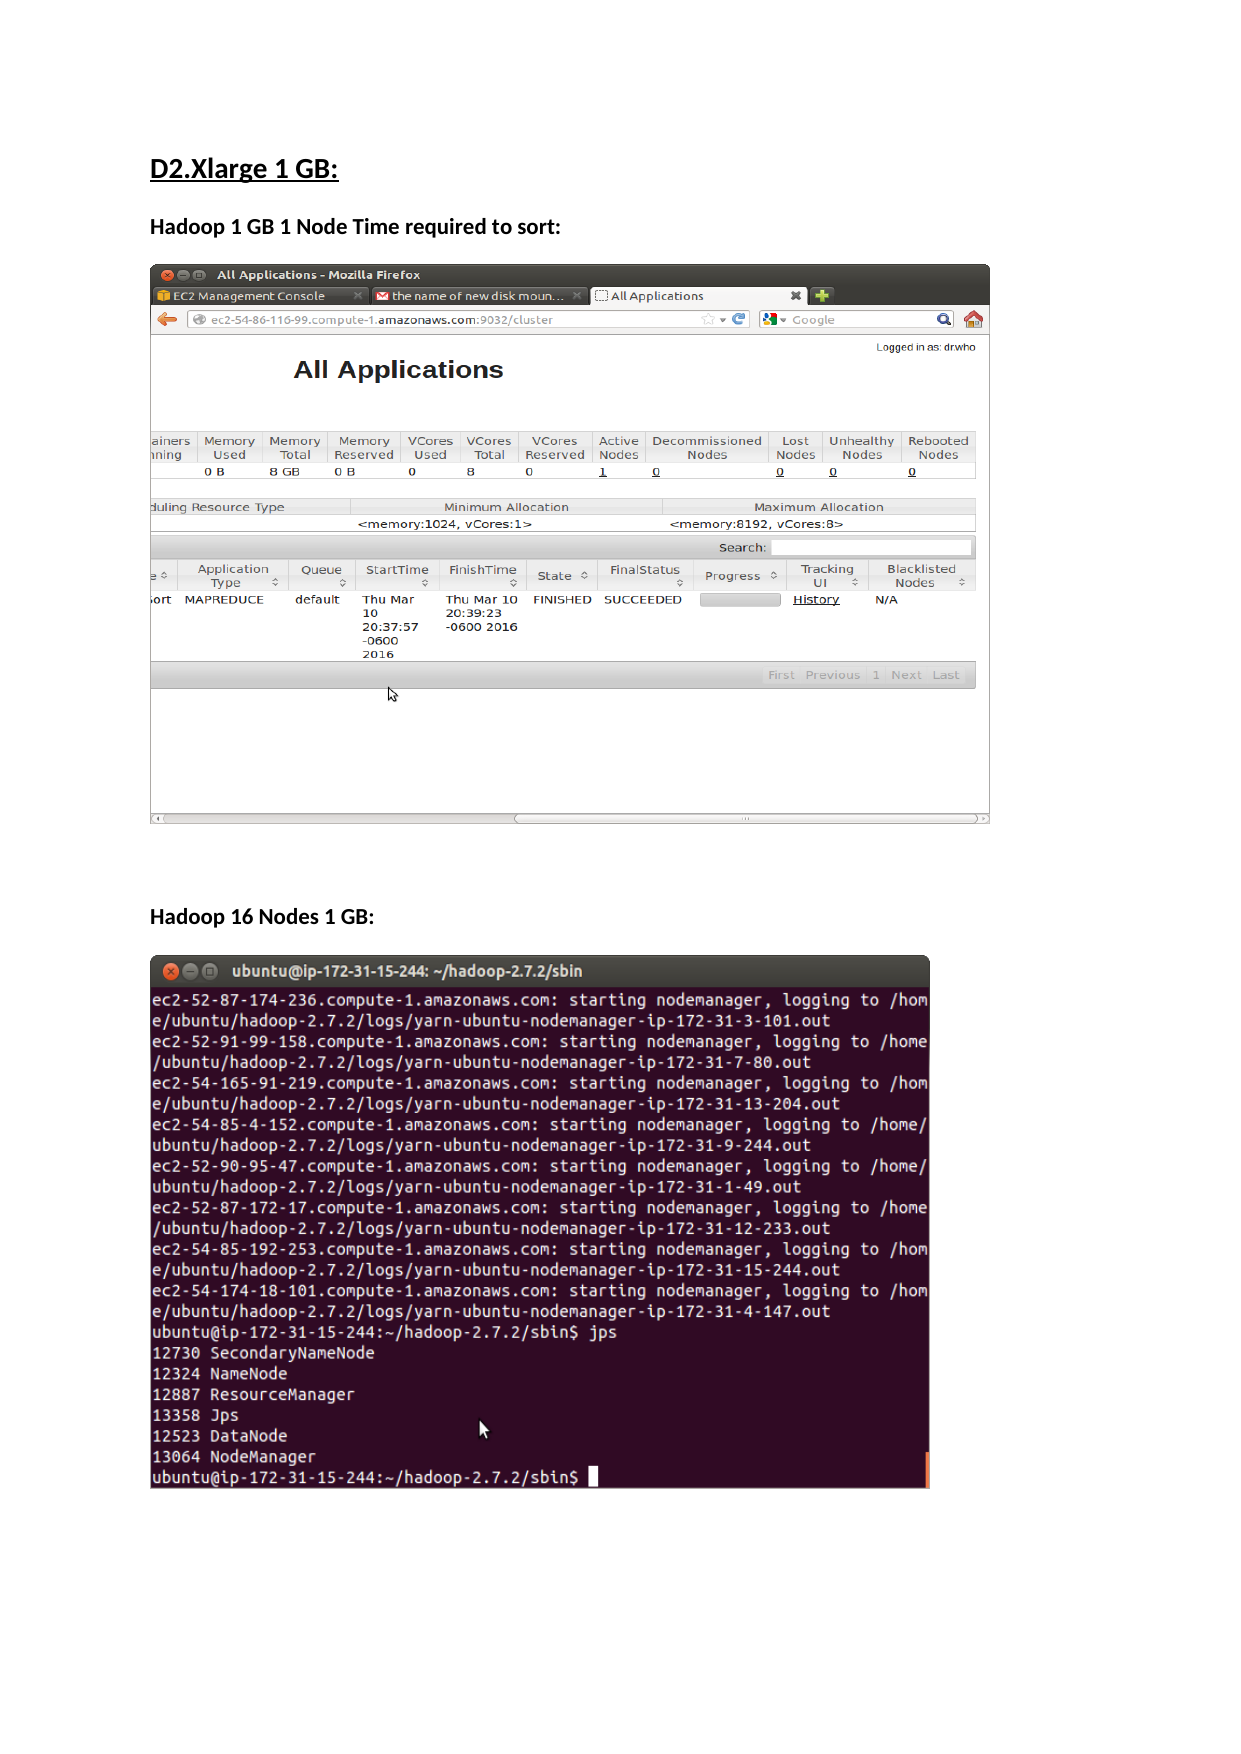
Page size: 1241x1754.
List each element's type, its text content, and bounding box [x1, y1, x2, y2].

text D2.Xlarge 1 GB: [150, 150, 1090, 186]
text Hadoop 16 Nodes 1 GB: [150, 902, 1090, 930]
picture [150, 955, 930, 1489]
text Hadoop 1 GB 1 Node Time required to sort: [150, 212, 1090, 240]
picture [150, 264, 990, 824]
